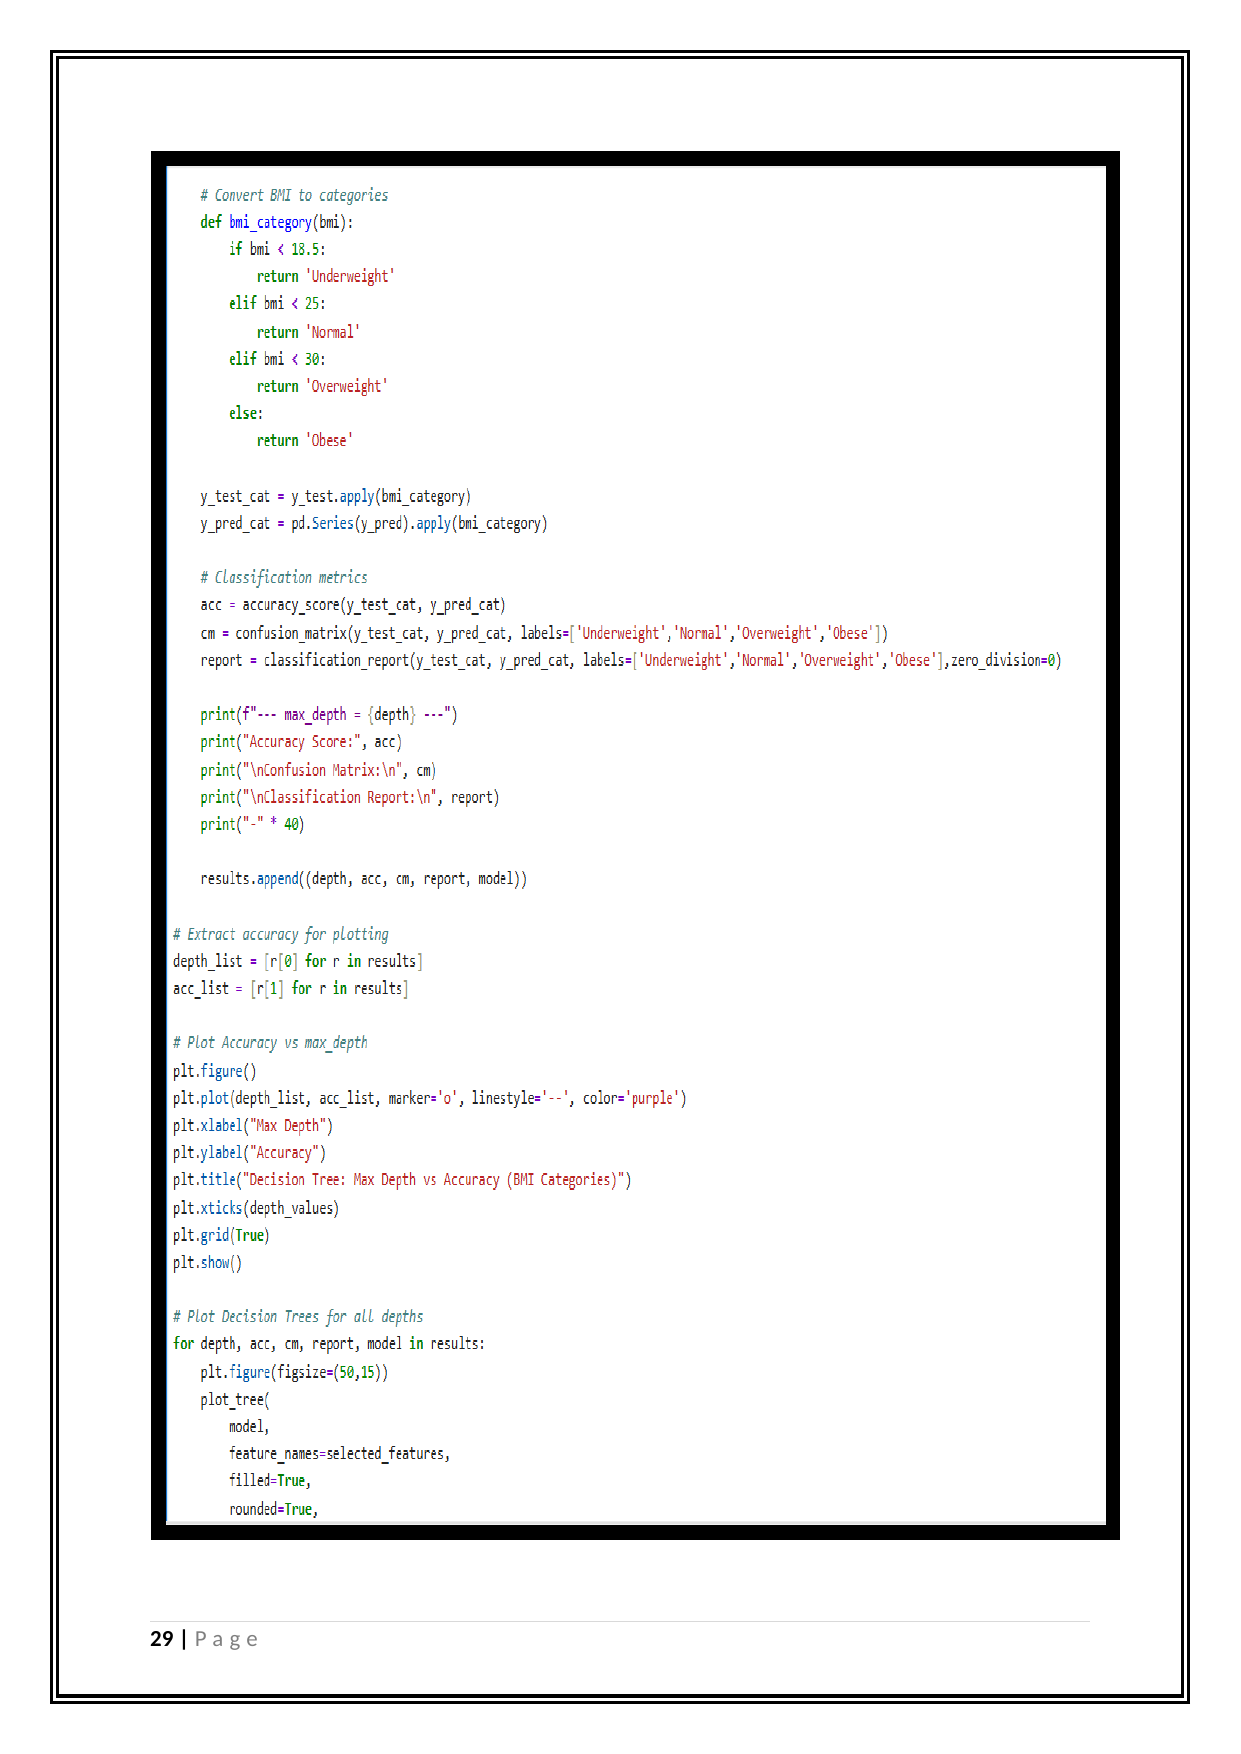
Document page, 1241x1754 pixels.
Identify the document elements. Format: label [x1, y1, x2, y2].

picture [166, 166, 1106, 1525]
